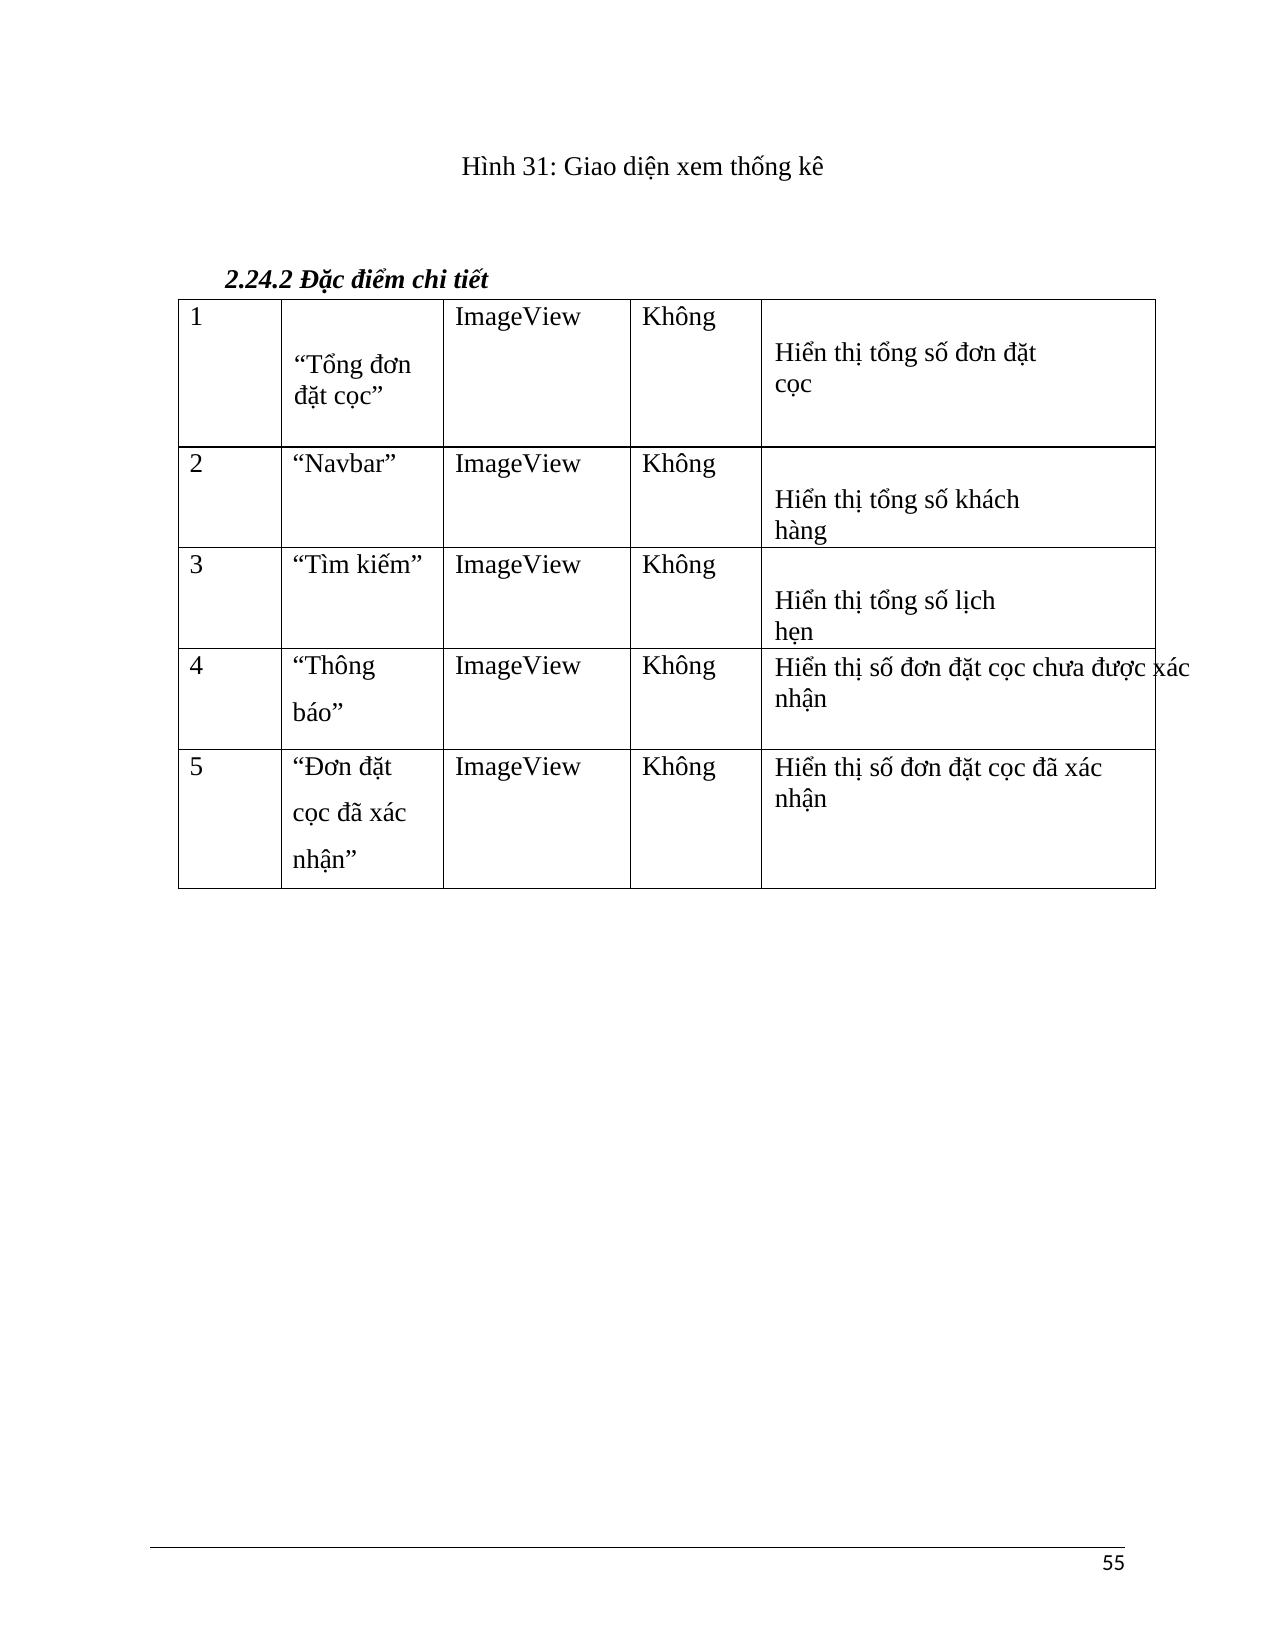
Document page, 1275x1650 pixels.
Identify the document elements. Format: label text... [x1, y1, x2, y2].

table_cell [762, 548, 1155, 648]
table_cell “Đơn đặt cọc đã xác nhận” [282, 750, 443, 887]
table_cell Không [631, 750, 761, 887]
subtitle 2.24.2 Đặc điểm chi tiết [150, 263, 1125, 294]
table_header Không [631, 300, 761, 446]
table_cell Không [631, 548, 761, 648]
table_header [762, 300, 1155, 446]
table_cell ImageView [444, 750, 630, 887]
table_header ImageView [444, 300, 630, 446]
table_cell 3 [179, 548, 281, 648]
table_cell ImageView [444, 448, 630, 547]
table_cell Không [631, 448, 761, 547]
table_cell Không [631, 649, 761, 749]
table_cell ImageView [444, 649, 630, 749]
table_header 1 [179, 300, 281, 446]
text Hình 31: Giao diện xem thống kê [150, 150, 1125, 181]
table_cell [762, 649, 1155, 749]
table_cell “Navbar” [282, 448, 443, 547]
table_cell “Tìm kiếm” [282, 548, 443, 648]
table_cell 4 [179, 649, 281, 749]
table_cell 2 [179, 448, 281, 547]
table_cell [762, 448, 1155, 547]
table_cell [762, 750, 1155, 887]
table_cell 5 [179, 750, 281, 887]
table_cell “Thông báo” [282, 649, 443, 749]
table_cell ImageView [444, 548, 630, 648]
table_header [282, 300, 443, 446]
